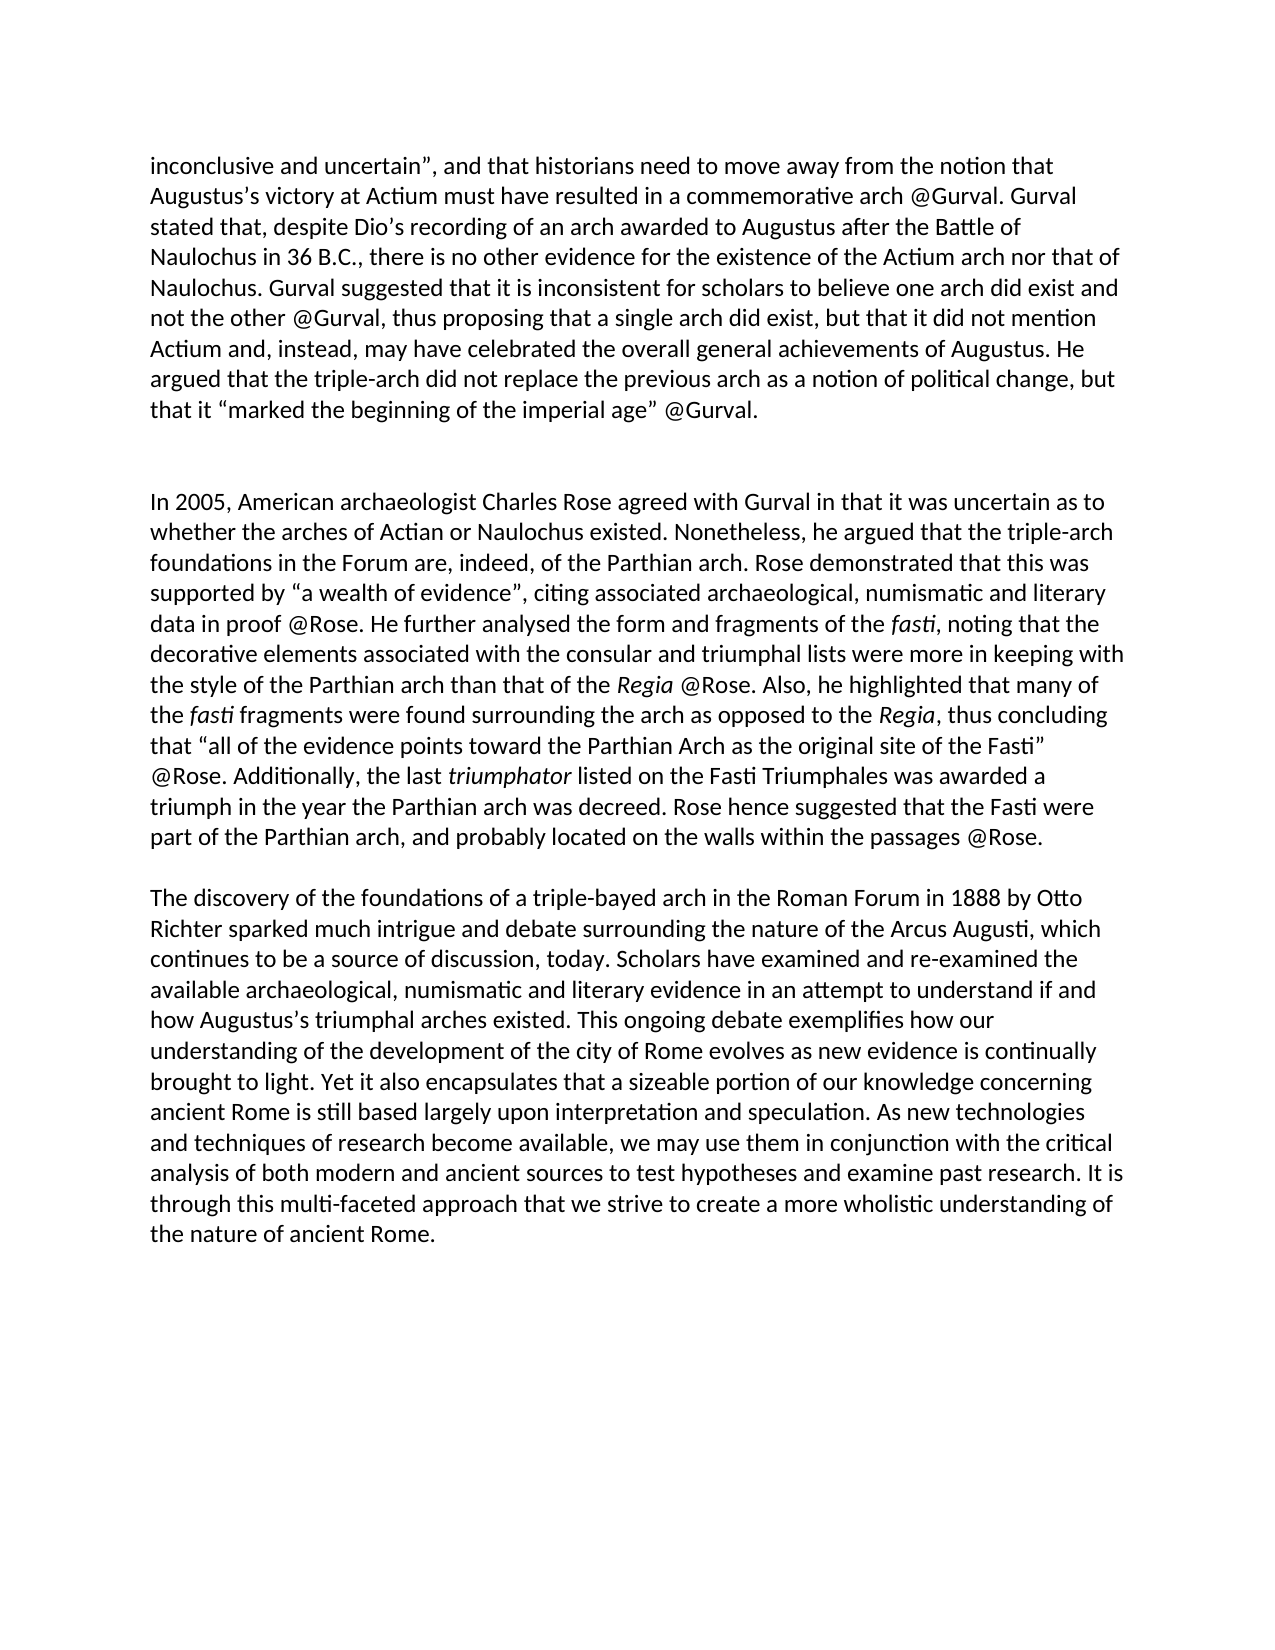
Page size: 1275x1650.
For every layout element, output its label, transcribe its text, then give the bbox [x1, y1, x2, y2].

text The discovery of the foundations of a triple-bayed arch in the Roman Forum in 1888 by Otto Richter sparked much intrigue and debate surrounding the nature of the Arcus Augusti, which continues to be a source of discussion, today. Scholars have examined and re-examined the available archaeological, numismatic and literary evidence in an attempt to understand if and how Augustus’s triumphal arches existed. This ongoing debate exemplifies how our understanding of the development of the city of Rome evolves as new evidence is continually brought to light. Yet it also encapsulates that a sizeable portion of our knowledge concerning ancient Rome is still based largely upon interpretation and speculation. As new technologies and techniques of research become available, we may use them in conjunction with the critical analysis of both modern and ancient sources to test hypotheses and examine past research. It is through this multi-faceted approach that we strive to create a more wholistic understanding of the nature of ancient Rome. [150, 882, 1125, 1249]
text In 2005, American archaeologist Charles Rose agreed with Gurval in that it was uncertain as to whether the arches of Actian or Naulochus existed. Nonetheless, he argued that the triple-arch foundations in the Forum are, indeed, of the Parthian arch. Rose demonstrated that this was supported by “a wealth of evidence”, citing associated archaeological, numismatic and literary data in proof @Rose. He further analysed the form and fragments of the fasti, noting that the decorative elements associated with the consular and triumphal lists were more in keeping with the style of the Parthian arch than that of the Regia @Rose. Also, he highlighted that many of the fasti fragments were found surrounding the arch as opposed to the Regia, thus concluding that “all of the evidence points toward the Parthian Arch as the original site of the Fasti” @Rose. Additionally, the last triumphator listed on the Fasti Triumphales was awarded a triumph in the year the Parthian arch was decreed. Rose hence suggested that the Fasti were part of the Parthian arch, and probably located on the walls within the passages @Rose. [150, 486, 1125, 852]
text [150, 150, 1125, 425]
